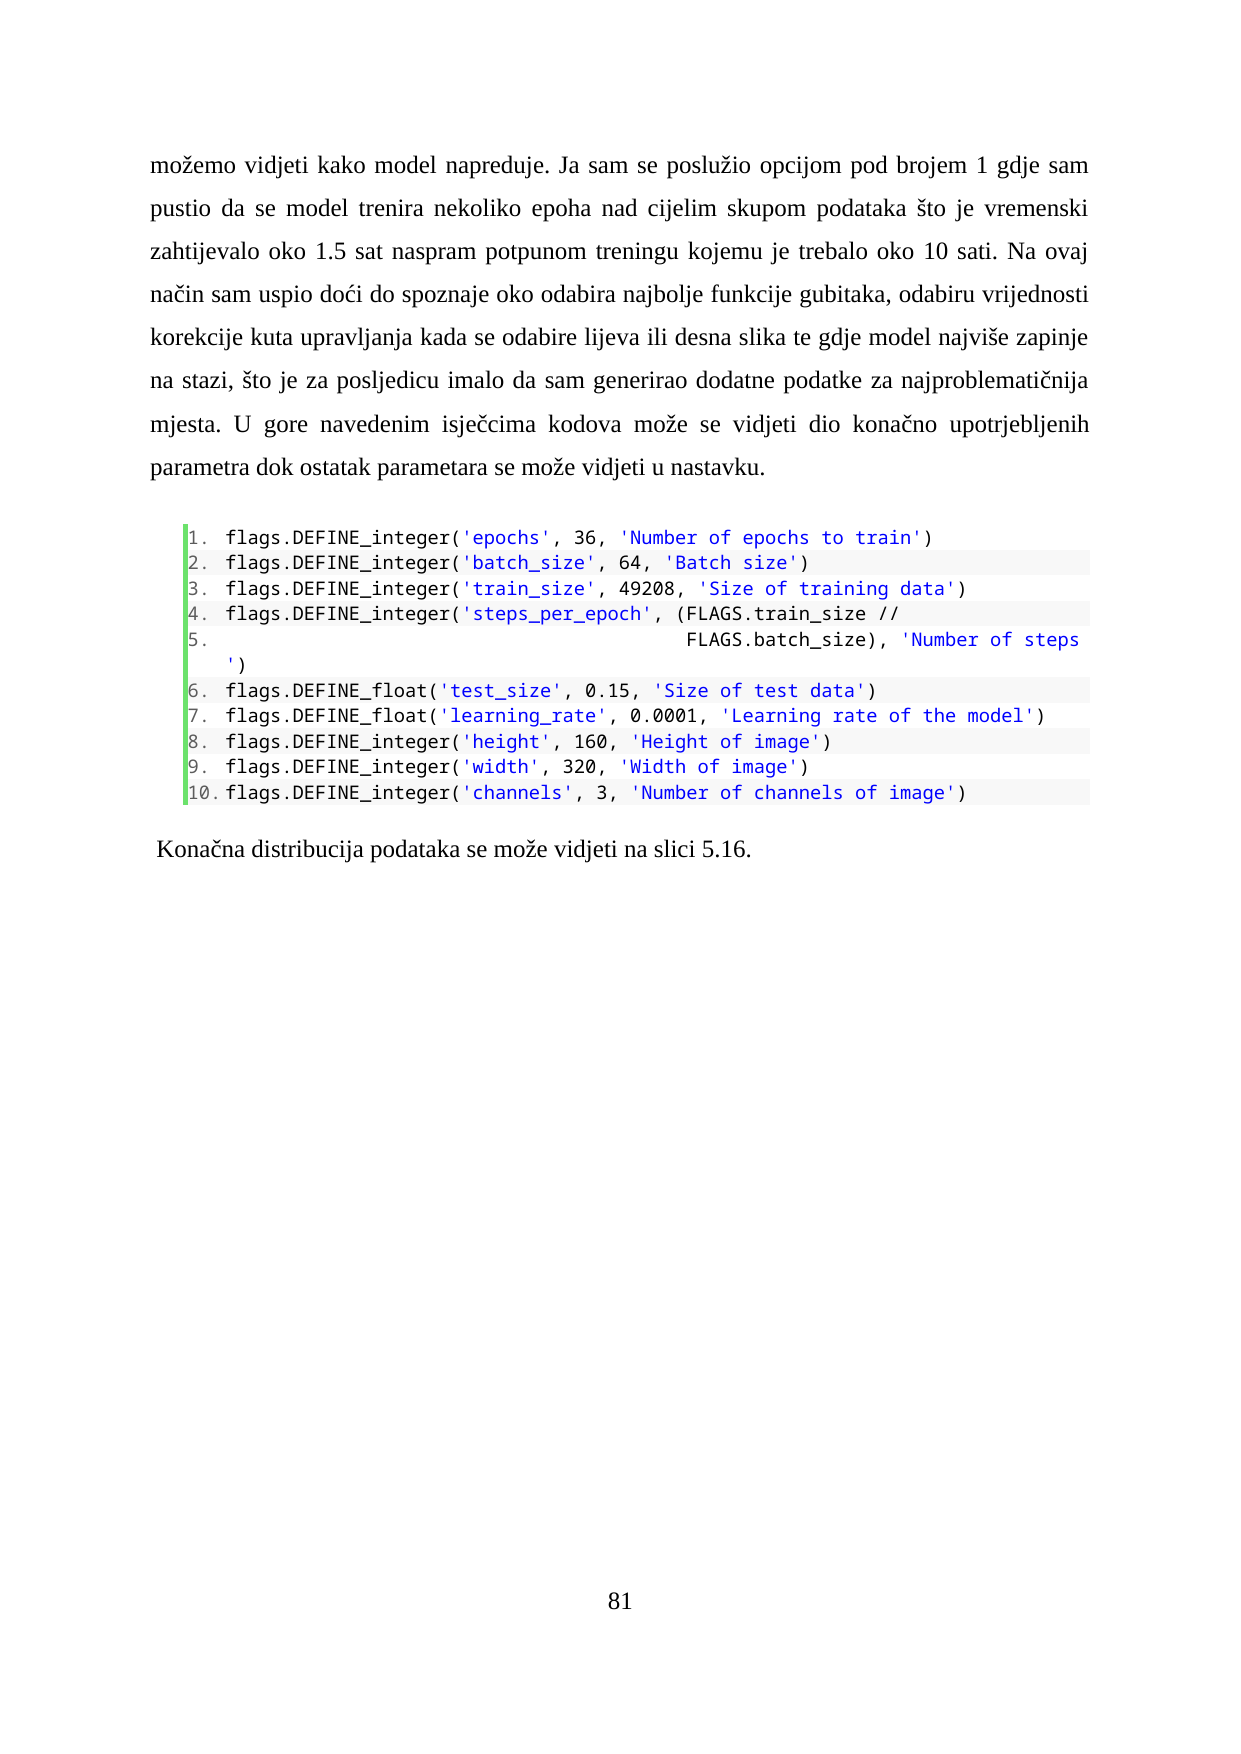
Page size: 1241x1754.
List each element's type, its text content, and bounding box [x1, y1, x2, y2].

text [150, 150, 1090, 481]
list flags.DEFINE_integer('epochs', 36, 'Number of epochs to train') [188, 524, 1090, 550]
list flags.DEFINE_float('test_size', 0.15, 'Size of test data') [188, 677, 1090, 703]
list flags.DEFINE_integer('batch_size', 64, 'Batch size') [188, 550, 1090, 575]
list flags.DEFINE_integer('width', 320, 'Width of image') [188, 754, 1090, 779]
text Konačna distribucija podataka se može vidjeti na slici 5.16. [150, 834, 1090, 863]
list flags.DEFINE_float('learning_rate', 0.0001, 'Learning rate of the model') [188, 703, 1090, 728]
list flags.DEFINE_integer('train_size', 49208, 'Size of training data') [188, 575, 1090, 601]
list flags.DEFINE_integer('height', 160, 'Height of image') [188, 728, 1090, 754]
list flags.DEFINE_integer('channels', 3, 'Number of channels of image') [188, 779, 1090, 805]
list flags.DEFINE_integer('steps_per_epoch', (FLAGS.train_size // [188, 601, 1090, 626]
list FLAGS.batch_size), 'Number of steps') [188, 626, 1090, 677]
